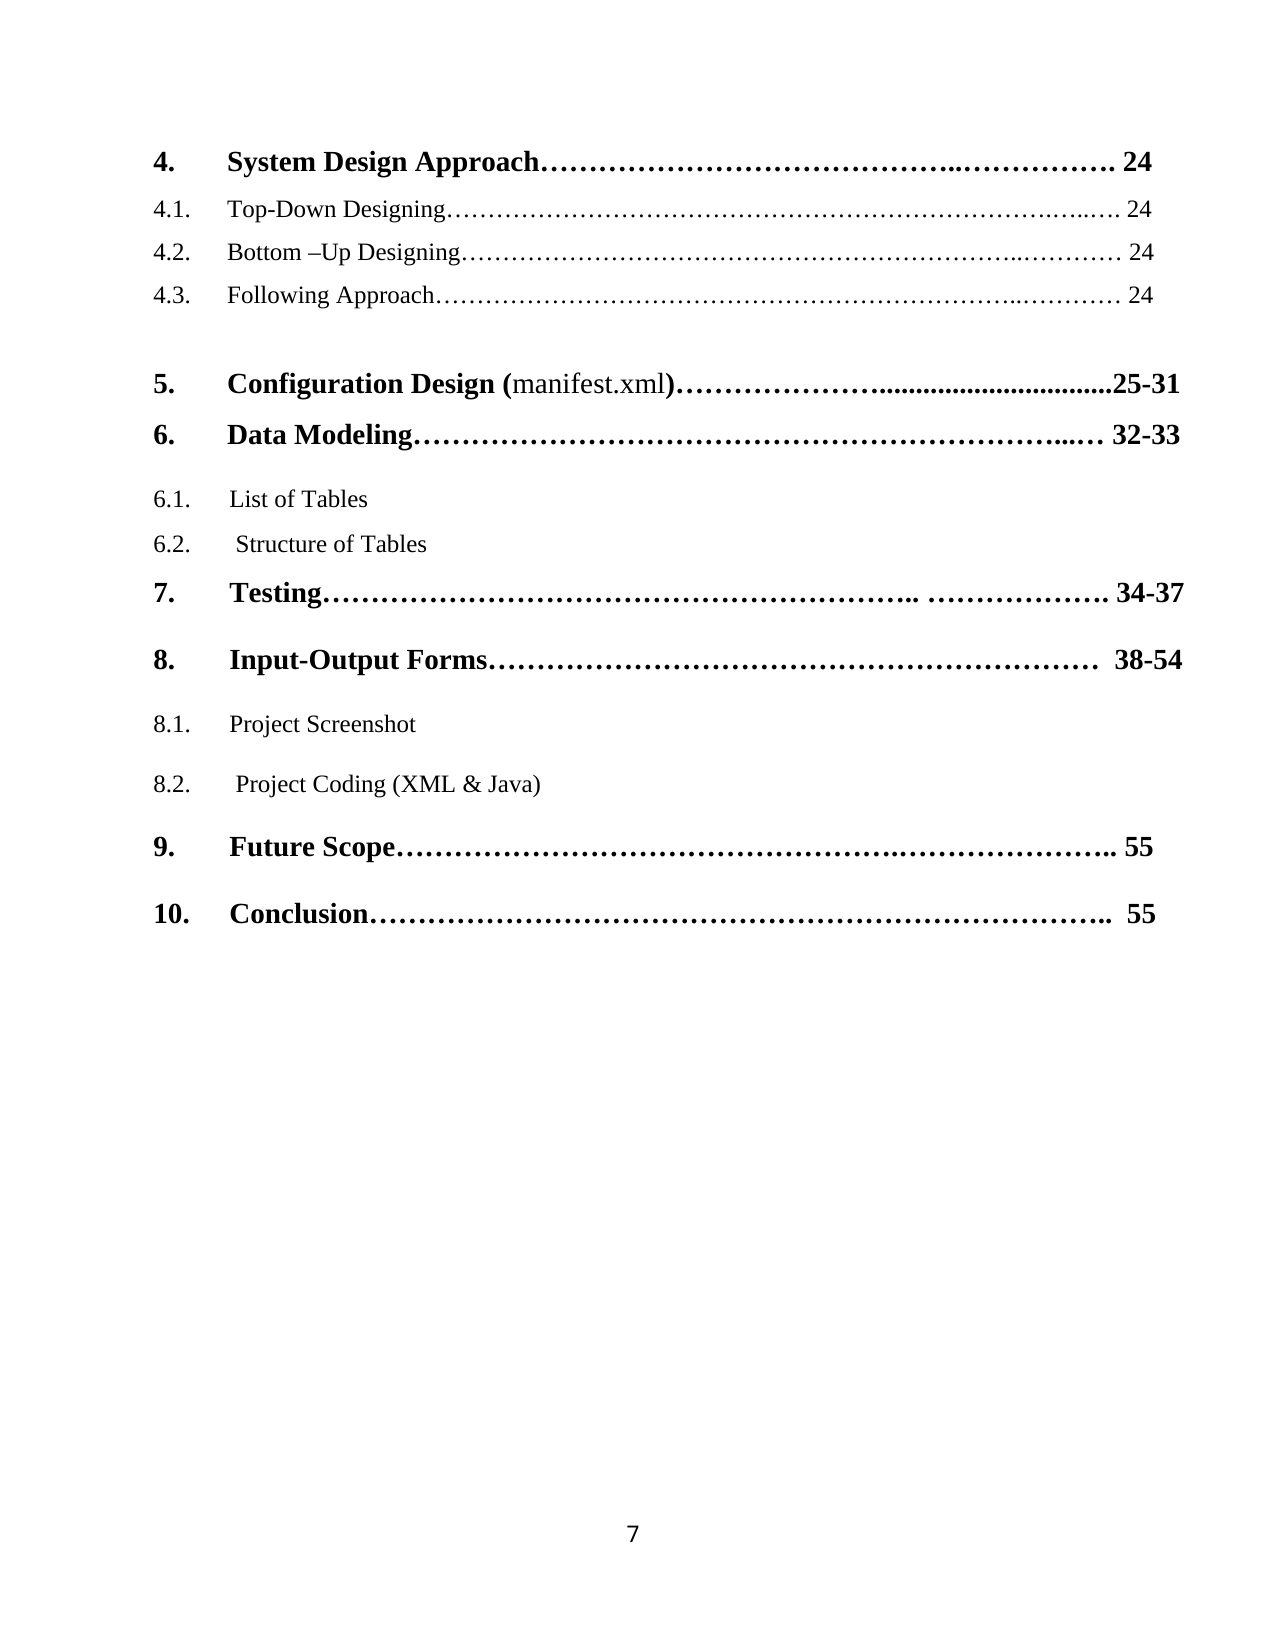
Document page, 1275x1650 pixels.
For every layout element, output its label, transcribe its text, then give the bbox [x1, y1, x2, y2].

list Bottom –Up Designing…………………………………………………………..………… 24 [153, 237, 1187, 266]
list Future Scope…………………………………………….………………….. 55 [153, 829, 1187, 862]
list Configuration Design (manifest.xml)…………………................................25-31 [153, 367, 1187, 400]
list Testing…………………………………………………….. ………………. 34-37 [153, 575, 1187, 608]
list Structure of Tables [153, 529, 1187, 558]
list Following Approach……………………………………………………………..………… 24 [153, 280, 1187, 309]
list Data Modeling…………………………………………………………...… 32-33 [153, 417, 1187, 450]
list Project Screenshot [153, 709, 1187, 738]
list Top-Down Designing……………………………………………………………….…..…. 24 [153, 194, 1187, 223]
list List of Tables [153, 484, 1187, 513]
list Project Coding (XML & Java) [153, 769, 1187, 798]
list Input-Output Forms……………………………………………………… 38-54 [153, 642, 1187, 676]
list System Design Approach……………………………………..……………. 24 [153, 144, 1187, 177]
list Conclusion………………………………………………………………….. 55 [153, 896, 1187, 929]
